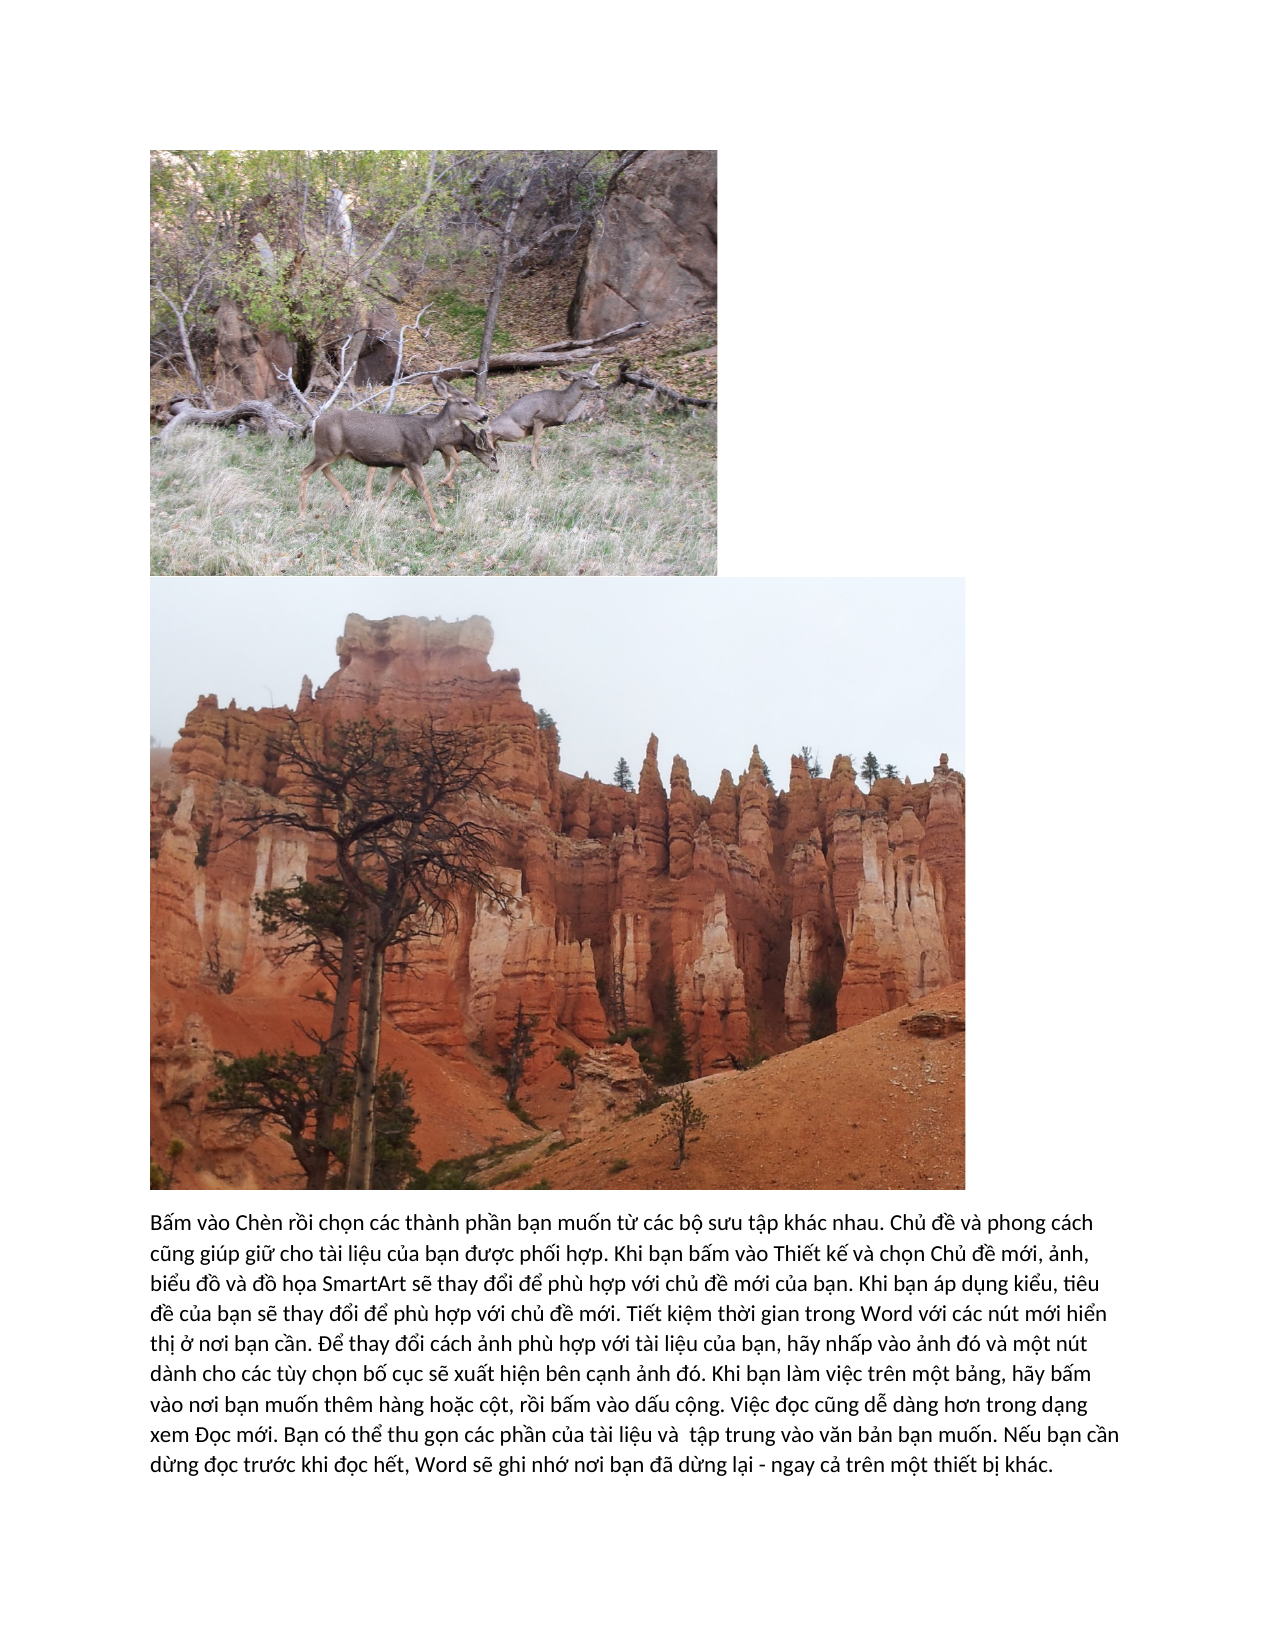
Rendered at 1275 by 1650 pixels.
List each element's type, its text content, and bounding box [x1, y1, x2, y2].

picture [150, 577, 966, 1190]
text Bấm vào Chèn rồi chọn các thành phần bạn muốn từ các bộ sưu tập khác nhau. Chủ đề và phong cách cũng giúp giữ cho tài liệu của bạn được phối hợp. Khi bạn bấm vào Thiết kế và chọn Chủ đề mới, ảnh, biểu đồ và đồ họa SmartArt sẽ thay đổi để phù hợp với chủ đề mới của bạn. Khi bạn áp dụng kiểu, tiêu đề của bạn sẽ thay đổi để phù hợp với chủ đề mới. Tiết kiệm thời gian trong Word với các nút mới hiển thị ở nơi bạn cần. Để thay đổi cách ảnh phù hợp với tài liệu của bạn, hãy nhấp vào ảnh đó và một nút dành cho các tùy chọn bố cục sẽ xuất hiện bên cạnh ảnh đó. Khi bạn làm việc trên một bảng, hãy bấm vào nơi bạn muốn thêm hàng hoặc cột, rồi bấm vào dấu cộng. Việc đọc cũng dễ dàng hơn trong dạng xem Đọc mới. Bạn có thể thu gọn các phần của tài liệu và tập trung vào văn bản bạn muốn. Nếu bạn cần dừng đọc trước khi đọc hết, Word sẽ ghi nhớ nơi bạn đã dừng lại - ngay cả trên một thiết bị khác. [150, 1208, 1125, 1478]
picture [150, 150, 718, 576]
